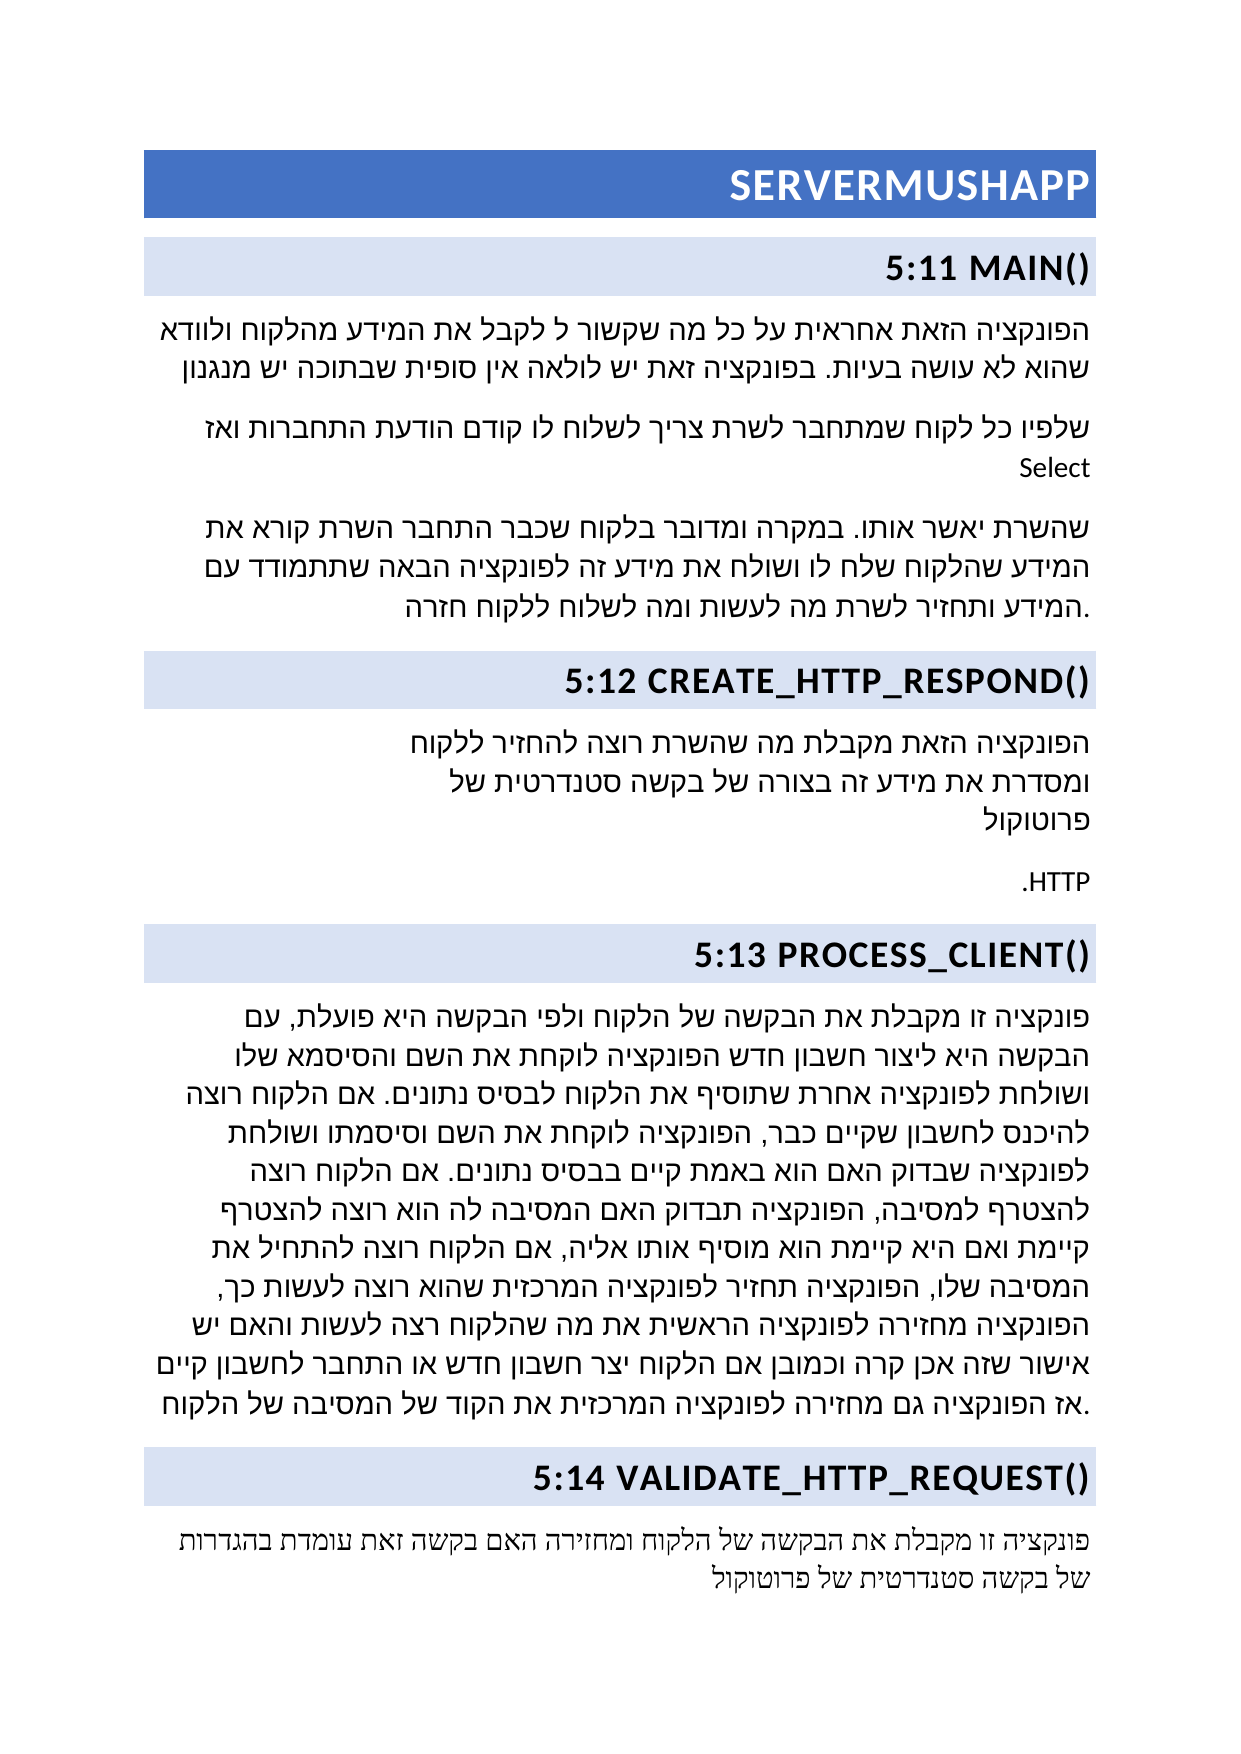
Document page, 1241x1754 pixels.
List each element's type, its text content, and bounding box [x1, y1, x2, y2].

text שלפיו כל לקוח שמתחבר לשרת צריך לשלוח לו קודם הודעת התחברות ואז Select [150, 411, 1090, 485]
text פונקציה זו מקבלת את הבקשה של הלקוח ולפי הבקשה היא פועלת, עם הבקשה היא ליצור חשבון חדש הפונקציה לוקחת את השם והסיסמא שלו ושולחת לפונקציה אחרת שתוסיף את הלקוח לבסיס נתונים. אם הלקוח רוצה להיכנס לחשבון שקיים כבר, הפונקציה לוקחת את השם וסיסמתו ושולחת לפונקציה שבדוק האם הוא באמת קיים בבסיס נתונים. אם הלקוח רוצה להצטרף למסיבה, הפונקציה תבדוק האם המסיבה לה הוא רוצה להצטרף קיימת ואם היא קיימת הוא מוסיף אותו אליה, אם הלקוח רוצה להתחיל את המסיבה שלו, הפונקציה תחזיר לפונקציה המרכזית שהוא רוצה לעשות כך, הפונקציה מחזירה לפונקציה הראשית את מה שהלקוח רצה לעשות והאם יש אישור שזה אכן קרה וכמובן אם הלקוח יצר חשבון חדש או התחבר לחשבון קיים אז הפונקציה גם מחזירה לפונקציה המרכזית את הקוד של המסיבה של הלקוח. [150, 1000, 1090, 1421]
subtitle ServerMushApp [150, 156, 1090, 212]
subtitle 5:14 validate_http_request() [150, 1454, 1090, 1499]
subtitle 5:13 process_client() [150, 931, 1090, 976]
subtitle 5:11 main() [150, 244, 1090, 289]
text פונקציה זו מקבלת את הבקשה של הלקוח ומחזירה האם בקשה זאת עומדת בהגדרות של בקשה סטנדרטית של פרוטוקול [150, 1523, 1090, 1595]
text .HTTP [375, 863, 1090, 898]
text הפונקציה הזאת מקבלת מה שהשרת רוצה להחזיר ללקוח ומסדרת את מידע זה בצורה של בקשה סטנדרטית של פרוטוקול [375, 726, 1090, 837]
text שהשרת יאשר אותו. במקרה ומדובר בלקוח שכבר התחבר השרת קורא את המידע שהלקוח שלח לו ושולח את מידע זה לפונקציה הבאה שתתמודד עם המידע ותחזיר לשרת מה לעשות ומה לשלוח ללקוח חזרה. [150, 511, 1090, 624]
subtitle 5:12 create_http_respond() [150, 657, 1090, 703]
text הפונקציה הזאת אחראית על כל מה שקשור ל לקבל את המידע מהלקוח ולוודא שהוא לא עושה בעיות. בפונקציה זאת יש לולאה אין סופית שבתוכה יש מנגנון [150, 313, 1090, 385]
